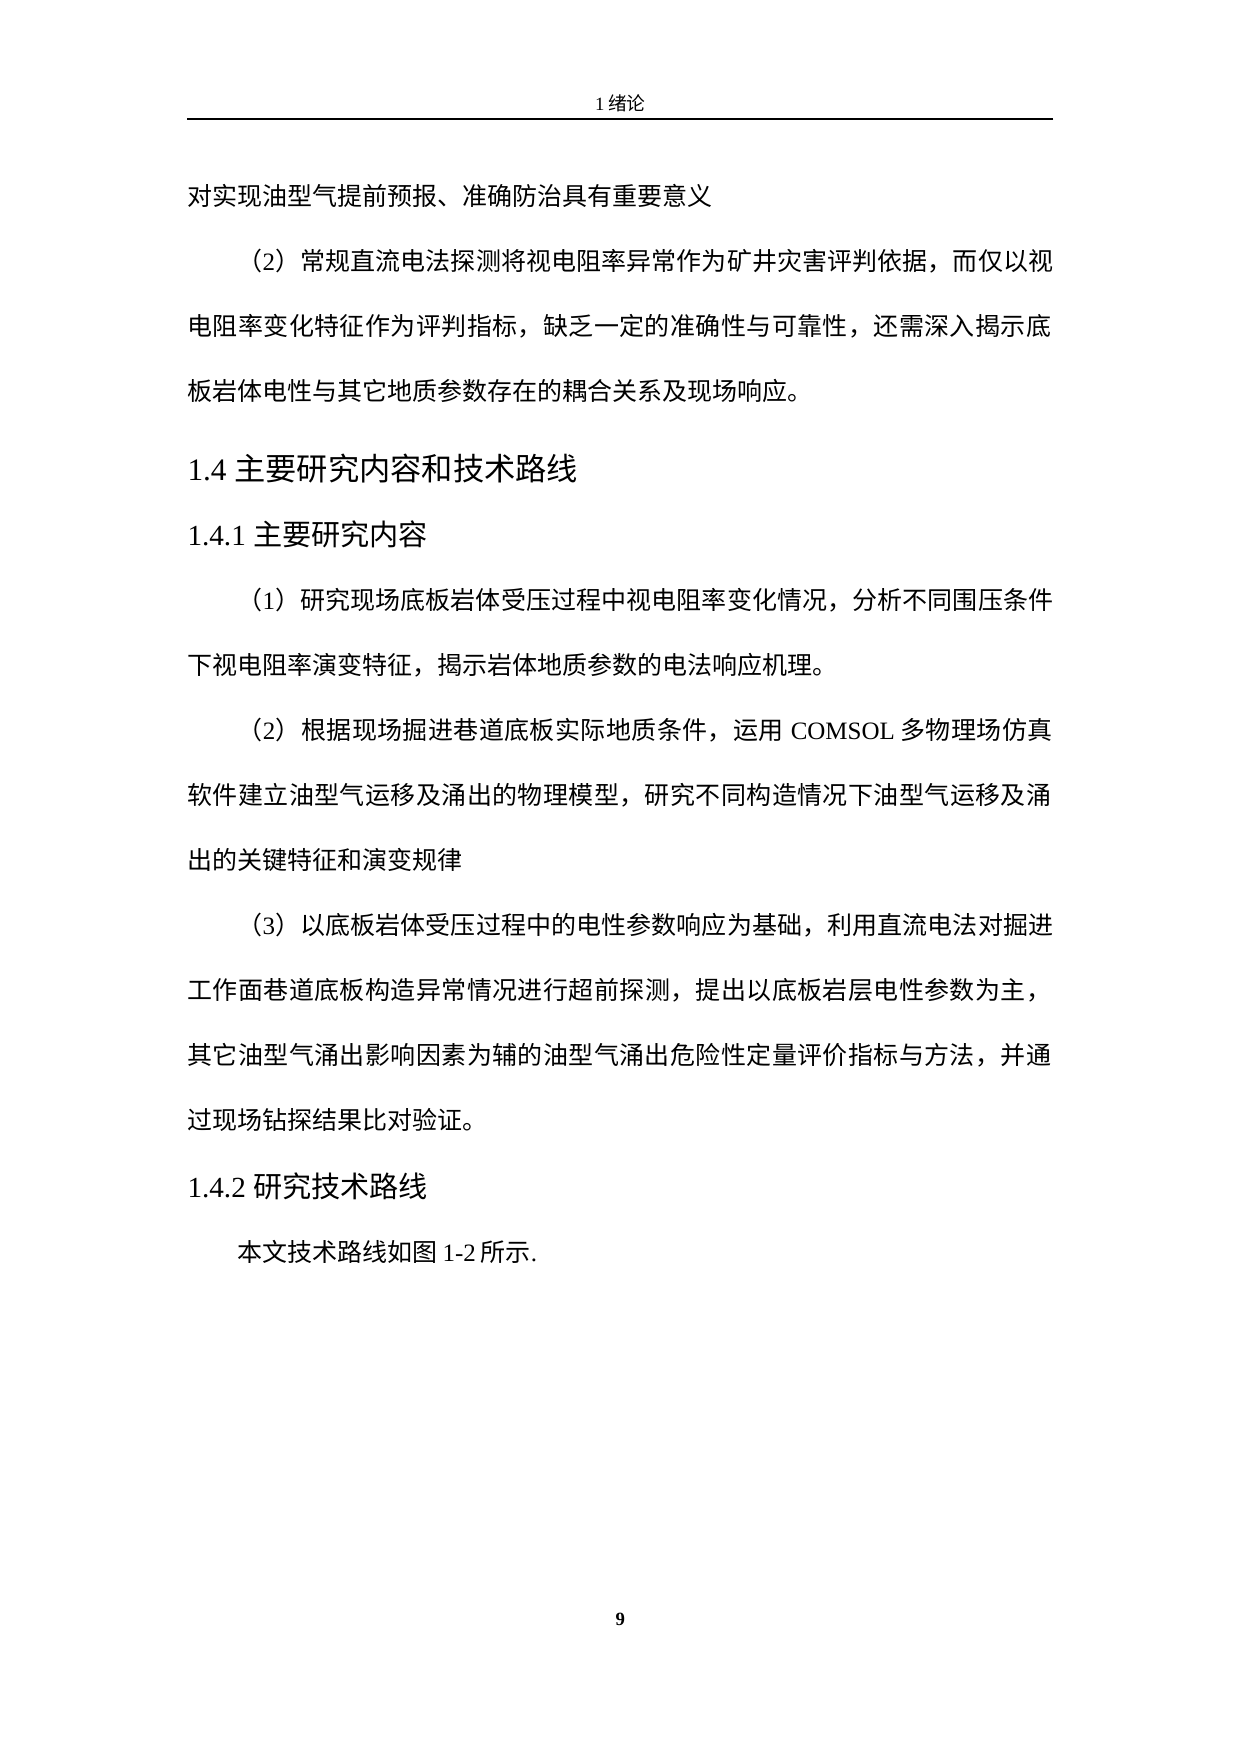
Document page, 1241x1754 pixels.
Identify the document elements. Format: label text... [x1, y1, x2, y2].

list 研究技术路线 [187, 1164, 1053, 1205]
text （2）根据现场掘进巷道底板实际地质条件，运用COMSOL多物理场仿真软件建立油型气运移及涌出的物理模型，研究不同构造情况下油型气运移及涌出的关键特征和演变规律 [187, 696, 1053, 891]
text （3）以底板岩体受压过程中的电性参数响应为基础，利用直流电法对掘进工作面巷道底板构造异常情况进行超前探测，提出以底板岩层电性参数为主，其它油型气涌出影响因素为辅的油型气涌出危险性定量评价指标与方法，并通过现场钻探结果比对验证。 [187, 891, 1053, 1151]
text （2）常规直流电法探测将视电阻率异常作为矿井灾害评判依据，而仅以视电阻率变化特征作为评判指标，缺乏一定的准确性与可靠性，还需深入揭示底板岩体电性与其它地质参数存在的耦合关系及现场响应。 [187, 227, 1053, 422]
text （1）研究现场底板岩体受压过程中视电阻率变化情况，分析不同围压条件下视电阻率演变特征，揭示岩体地质参数的电法响应机理。 [187, 566, 1053, 696]
list 主要研究内容和技术路线 [187, 434, 1053, 499]
text 本文技术路线如图1-2所示. [187, 1218, 1053, 1283]
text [187, 162, 1053, 227]
list 主要研究内容 [187, 512, 1053, 554]
